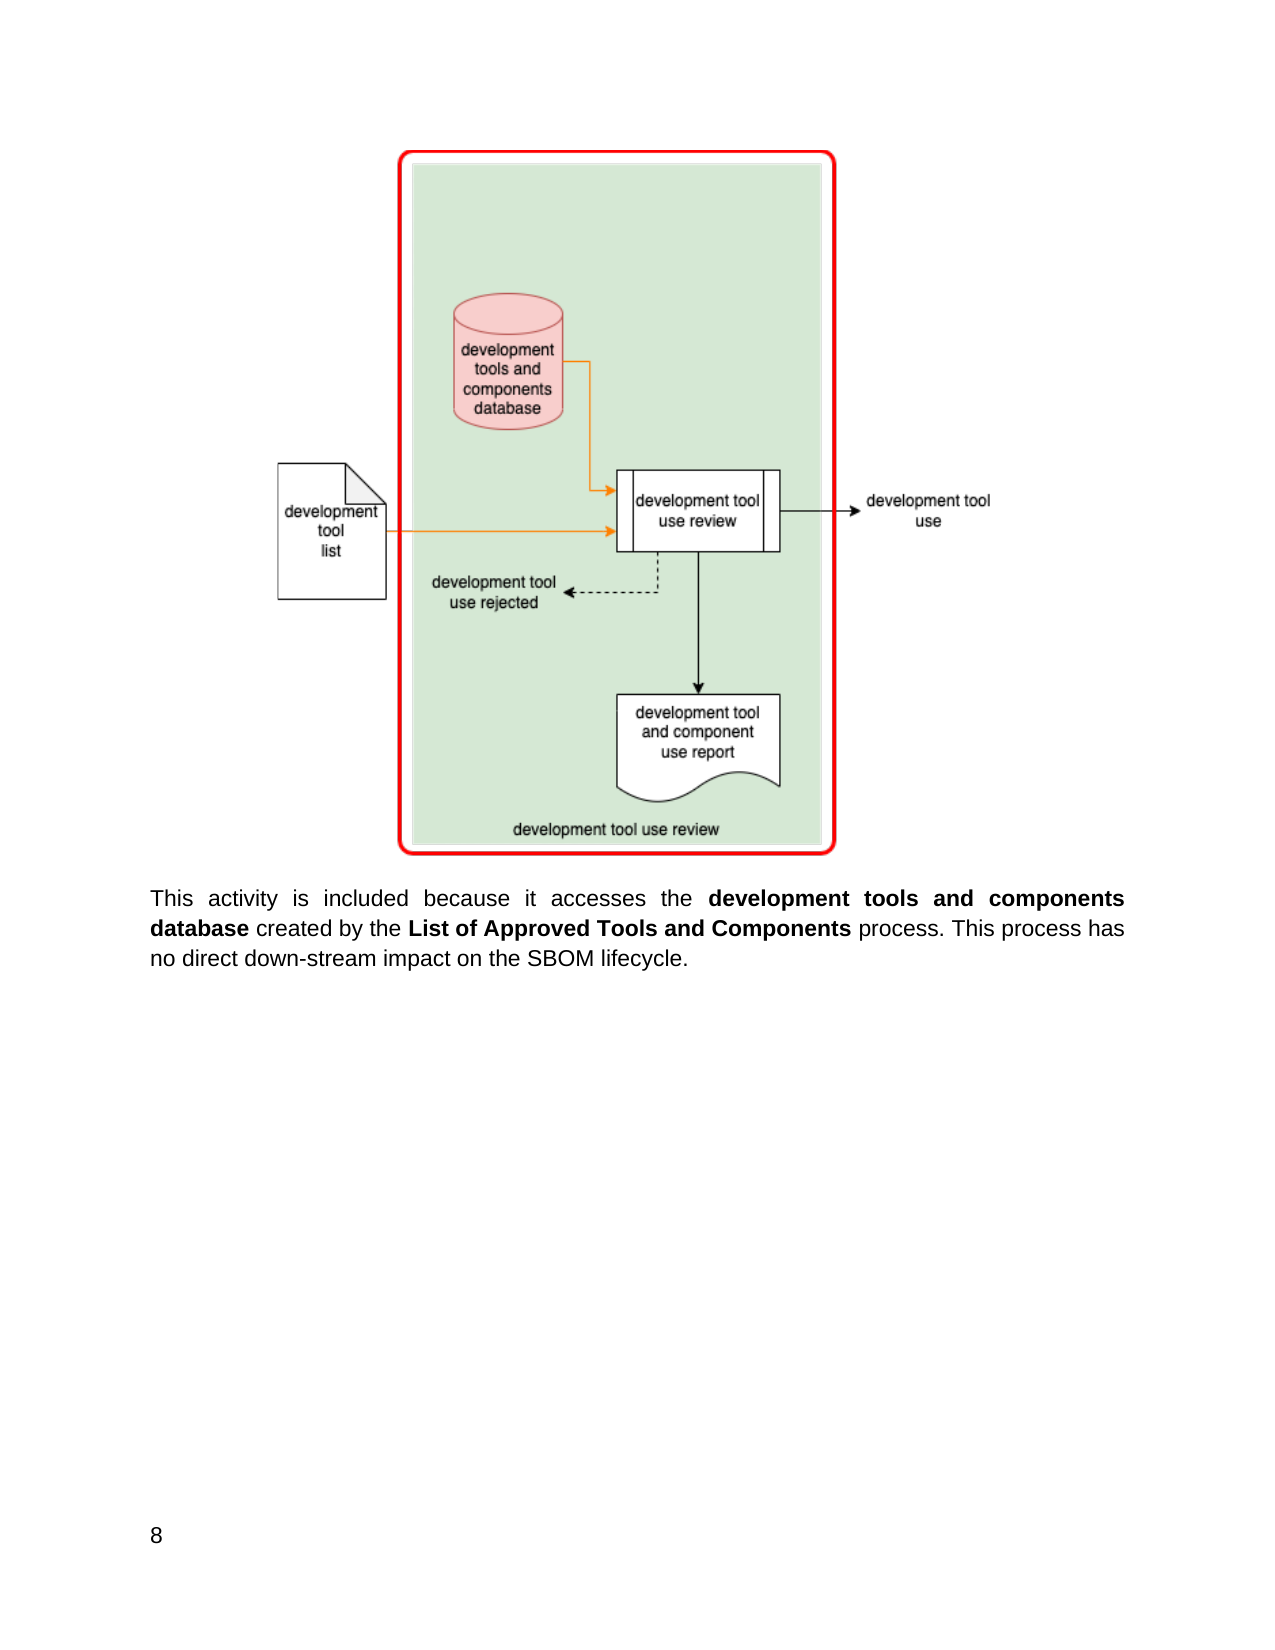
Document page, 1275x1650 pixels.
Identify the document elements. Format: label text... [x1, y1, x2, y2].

text This activity is included because it accesses the development tools and components database created by the List of Approved Tools and Components process. This process has no direct down-stream impact on the SBOM lifecycle. [150, 885, 1125, 972]
picture [277, 150, 998, 857]
